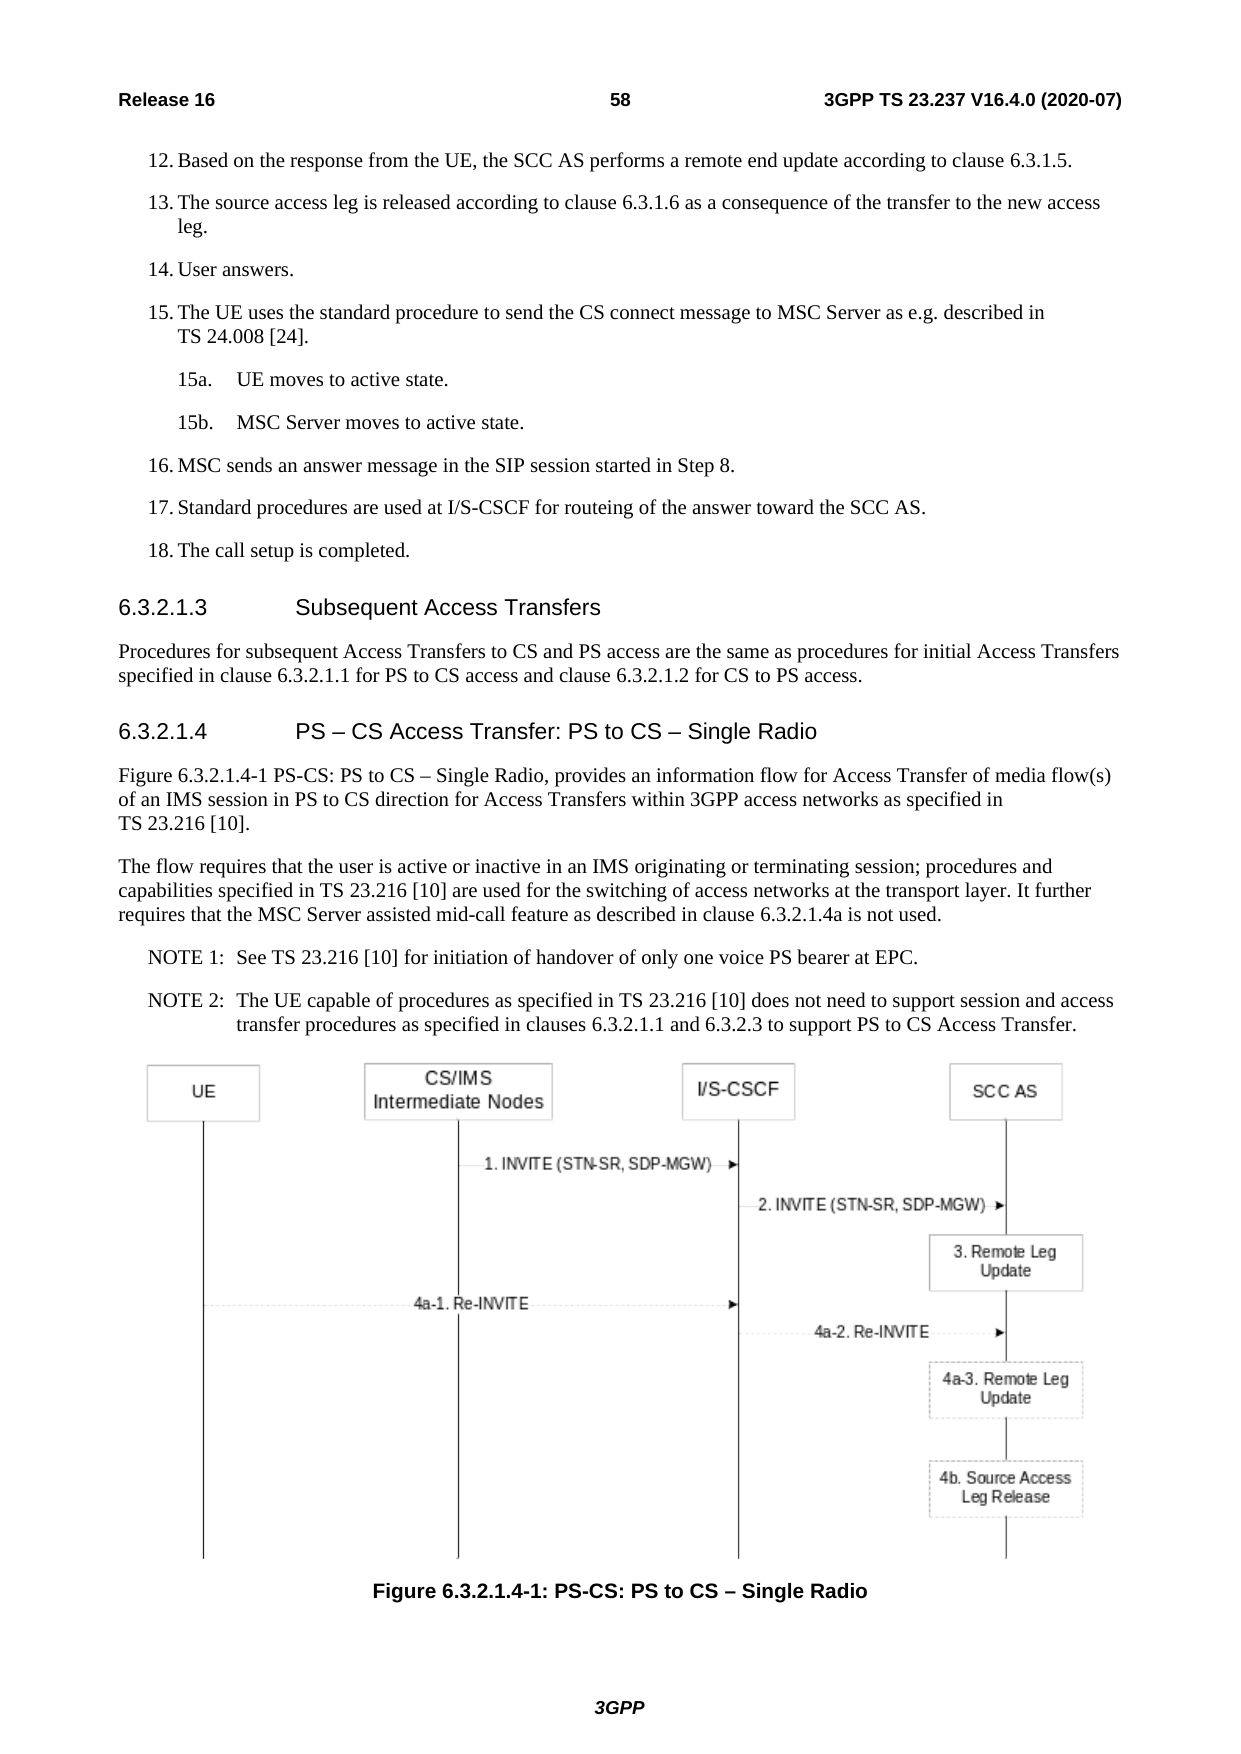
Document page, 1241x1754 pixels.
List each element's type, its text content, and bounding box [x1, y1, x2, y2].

text 13. The source access leg is released according to clause 6.3.1.6 as a consequence of the transfer to the new access leg. [148, 190, 1122, 238]
text 16. MSC sends an answer message in the SIP session started in Step 8. [148, 452, 1122, 477]
text 15. The UE uses the standard procedure to send the CS connect message to MSC Server as e.g. described in TS 24.008 [24]. [148, 300, 1122, 348]
subtitle 6.3.2.1.3 Subsequent Access Transfers [118, 593, 1122, 620]
text 15a. UE moves to active state. [177, 367, 1122, 391]
text 15b. MSC Server moves to active state. [177, 410, 1122, 434]
subtitle 6.3.2.1.4 PS – CS Access Transfer: PS to CS – Single Radio [118, 718, 1122, 744]
text The flow requires that the user is active or inactive in an IMS originating or terminating session; procedures and capabilities specified in TS 23.216 [10] are used for the switching of access networks at the transport layer. It further requires that the MSC Server assisted mid-call feature as described in clause 6.3.2.1.4a is not used. [118, 854, 1122, 926]
text 12. Based on the response from the UE, the SCC AS performs a remote end update according to clause 6.3.1.5. [148, 147, 1122, 172]
text NOTE 2: The UE capable of procedures as specified in TS 23.216 [10] does not need to support session and access transfer procedures as specified in clauses 6.3.2.1.1 and 6.3.2.3 to support PS to CS Access Transfer. [148, 988, 1122, 1036]
text 17. Standard procedures are used at I/S-CSCF for routeing of the answer toward the SCC AS. [148, 495, 1122, 519]
text Procedures for subsequent Access Transfers to CS and PS access are the same as procedures for initial Access Transfers specified in clause 6.3.2.1.1 for PS to CS access and clause 6.3.2.1.2 for CS to PS access. [118, 638, 1122, 687]
text 18. The call setup is completed. [148, 538, 1122, 562]
text NOTE 1: See TS 23.216 [10] for initiation of handover of only one voice PS bearer at EPC. [148, 945, 1122, 969]
text 14. User answers. [148, 257, 1122, 281]
text Figure 6.3.2.1.4-1 PS-CS: PS to CS – Single Radio, provides an information flow for Access Transfer of media flow(s) of an IMS session in PS to CS direction for Access Transfers within 3GPP access networks as specified in TS 23.216 [10]. [118, 763, 1122, 835]
text Figure 6.3.2.1.4-1: PS-CS: PS to CS – Single Radio [118, 1579, 1122, 1603]
